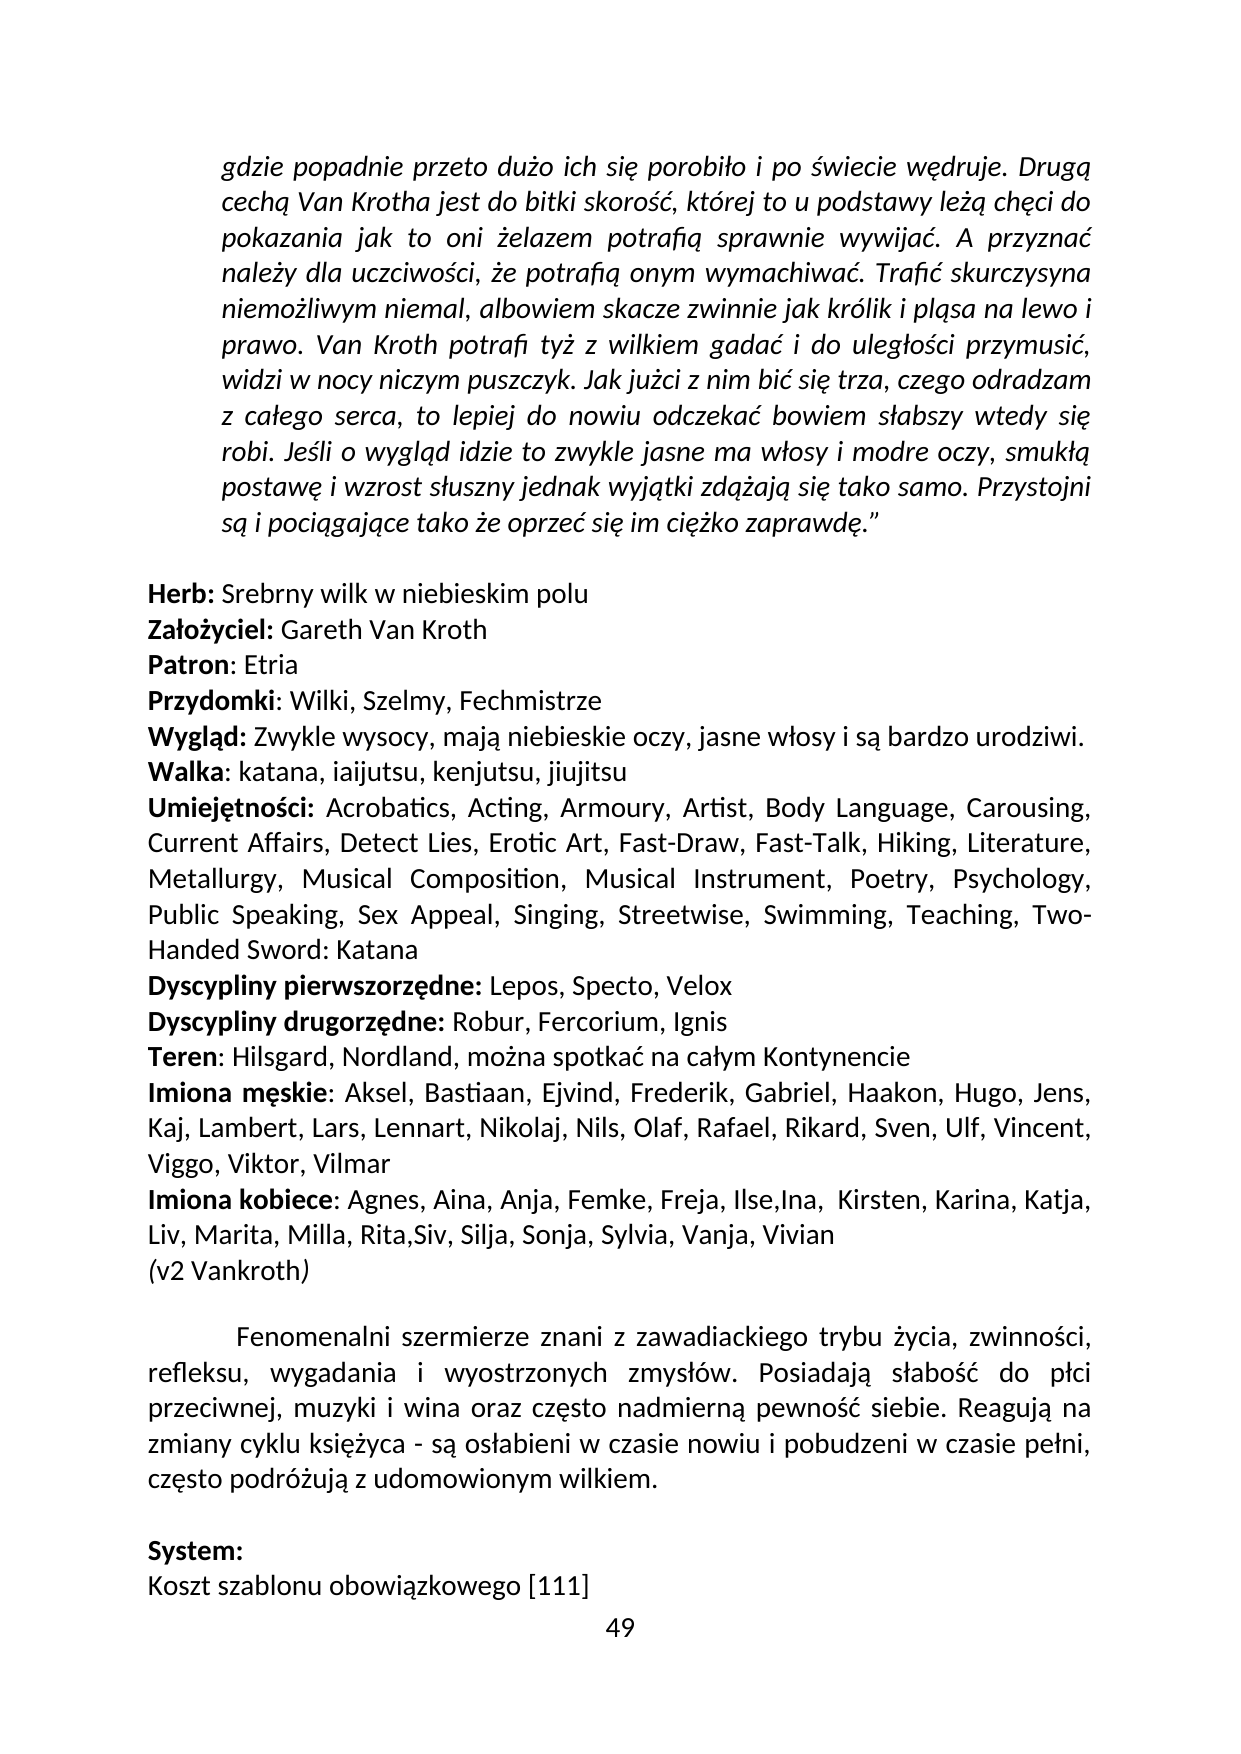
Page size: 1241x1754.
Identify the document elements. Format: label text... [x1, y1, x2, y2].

text Umiejętności: Acrobatics, Acting, Armoury, Artist, Body Language, Carousing, Current Affairs, Detect Lies, Erotic Art, Fast-Draw, Fast-Talk, Hiking, Literature, Metallurgy, Musical Composition, Musical Instrument, Poetry, Psychology, Public Speaking, Sex Appeal, Singing, Streetwise, Swimming, Teaching, Two-Handed Sword: Katana [148, 789, 1093, 967]
text Walka: katana, iaijutsu, kenjutsu, jiujitsu [148, 753, 1093, 789]
text Teren: Hilsgard, Nordland, można spotkać na całym Kontynencie [148, 1038, 1093, 1074]
text Dyscypliny pierwszorzędne: Lepos, Specto, Velox [148, 967, 1093, 1003]
text Dyscypliny drugorzędne: Robur, Fercorium, Ignis [148, 1003, 1093, 1038]
text Przydomki: Wilki, Szelmy, Fechmistrze [148, 682, 1093, 718]
text System: [148, 1532, 1093, 1567]
text Wygląd: Zwykle wysocy, mają niebieskie oczy, jasne włosy i są bardzo urodziwi. [148, 718, 1093, 753]
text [221, 148, 1093, 539]
text Fenomenalni szermierze znani z zawadiackiego trybu życia, zwinności, refleksu, wygadania i wyostrzonych zmysłów. Posiadają słabość do płci przeciwnej, muzyki i wina oraz często nadmierną pewność siebie. Reagują na zmiany cyklu księżyca - są osłabieni w czasie nowiu i pobudzeni w czasie pełni, często podróżują z udomowionym wilkiem. [148, 1318, 1093, 1496]
text Założyciel: Gareth Van Kroth [148, 611, 1093, 646]
text Koszt szablonu obowiązkowego [111] [148, 1567, 1093, 1603]
text Herb: Srebrny wilk w niebieskim polu [148, 575, 1093, 611]
text Patron: Etria [148, 646, 1093, 682]
text Imiona kobiece: Agnes, Aina, Anja, Femke, Freja, Ilse,Ina, Kirsten, Karina, Katja, Liv, Marita, Milla, Rita,Siv, Silja, Sonja, Sylvia, Vanja, Vivian [148, 1181, 1093, 1252]
text Imiona męskie: Aksel, Bastiaan, Ejvind, Frederik, Gabriel, Haakon, Hugo, Jens, Kaj, Lambert, Lars, Lennart, Nikolaj, Nils, Olaf, Rafael, Rikard, Sven, Ulf, Vincent, Viggo, Viktor, Vilmar [148, 1074, 1093, 1181]
text (v2 Vankroth) [148, 1252, 1093, 1288]
